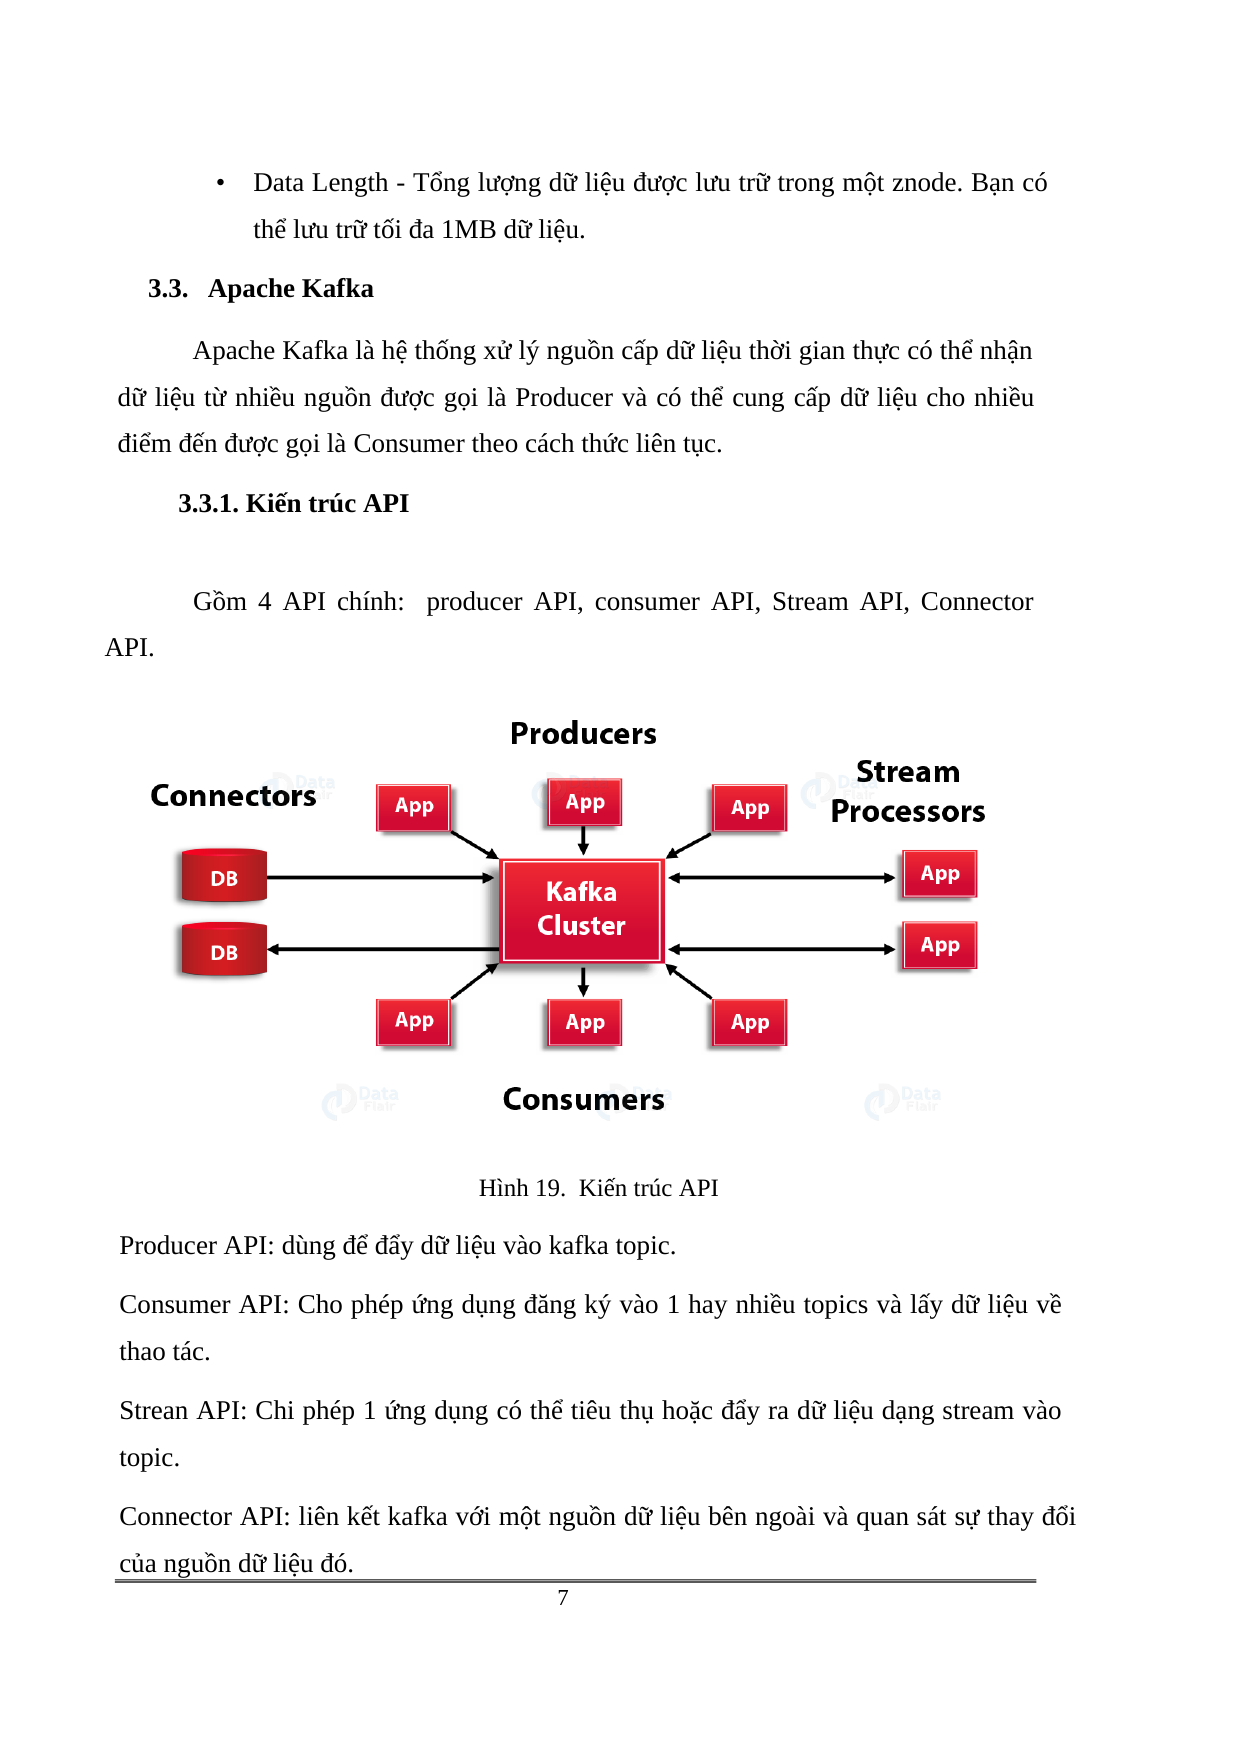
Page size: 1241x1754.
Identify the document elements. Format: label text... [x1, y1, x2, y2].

text Hình 19. Kiến trúc API [104, 1173, 1064, 1202]
picture [133, 690, 1008, 1148]
text Producer API: dùng để đẩy dữ liệu vào kafka topic. [119, 1229, 1064, 1260]
text Apache Kafka là hệ thống xử lý nguồn cấp dữ liệu thời gian thực có thể nhận dữ liệu từ nhiều nguồn được gọi là Producer và có thể cung cấp dữ liệu cho nhiều điểm đến được gọi là Consumer theo cách thức liên tục. [117, 334, 1035, 459]
text Gồm 4 API chính: producer API, consumer API, Stream API, Connector API. [104, 585, 1034, 663]
text Consumer API: Cho phép ứng dụng đăng ký vào 1 hay nhiều topics và lấy dữ liệu về thao tác. [119, 1288, 1064, 1366]
subtitle Apache Kafka [148, 272, 1034, 303]
subtitle 3.3.1. Kiến trúc API [60, 487, 1034, 518]
text Strean API: Chi phép 1 ứng dụng có thể tiêu thụ hoặc đẩy ra dữ liệu dạng stream vào topic. [119, 1394, 1064, 1472]
list Data Length - Tổng lượng dữ liệu được lưu trữ trong một znode. Bạn có thể lưu trữ tối đa 1MB dữ liệu. [216, 166, 1049, 244]
text Connector API: liên kết kafka với một nguồn dữ liệu bên ngoài và quan sát sự thay đổi của nguồn dữ liệu đó. [119, 1500, 1078, 1578]
